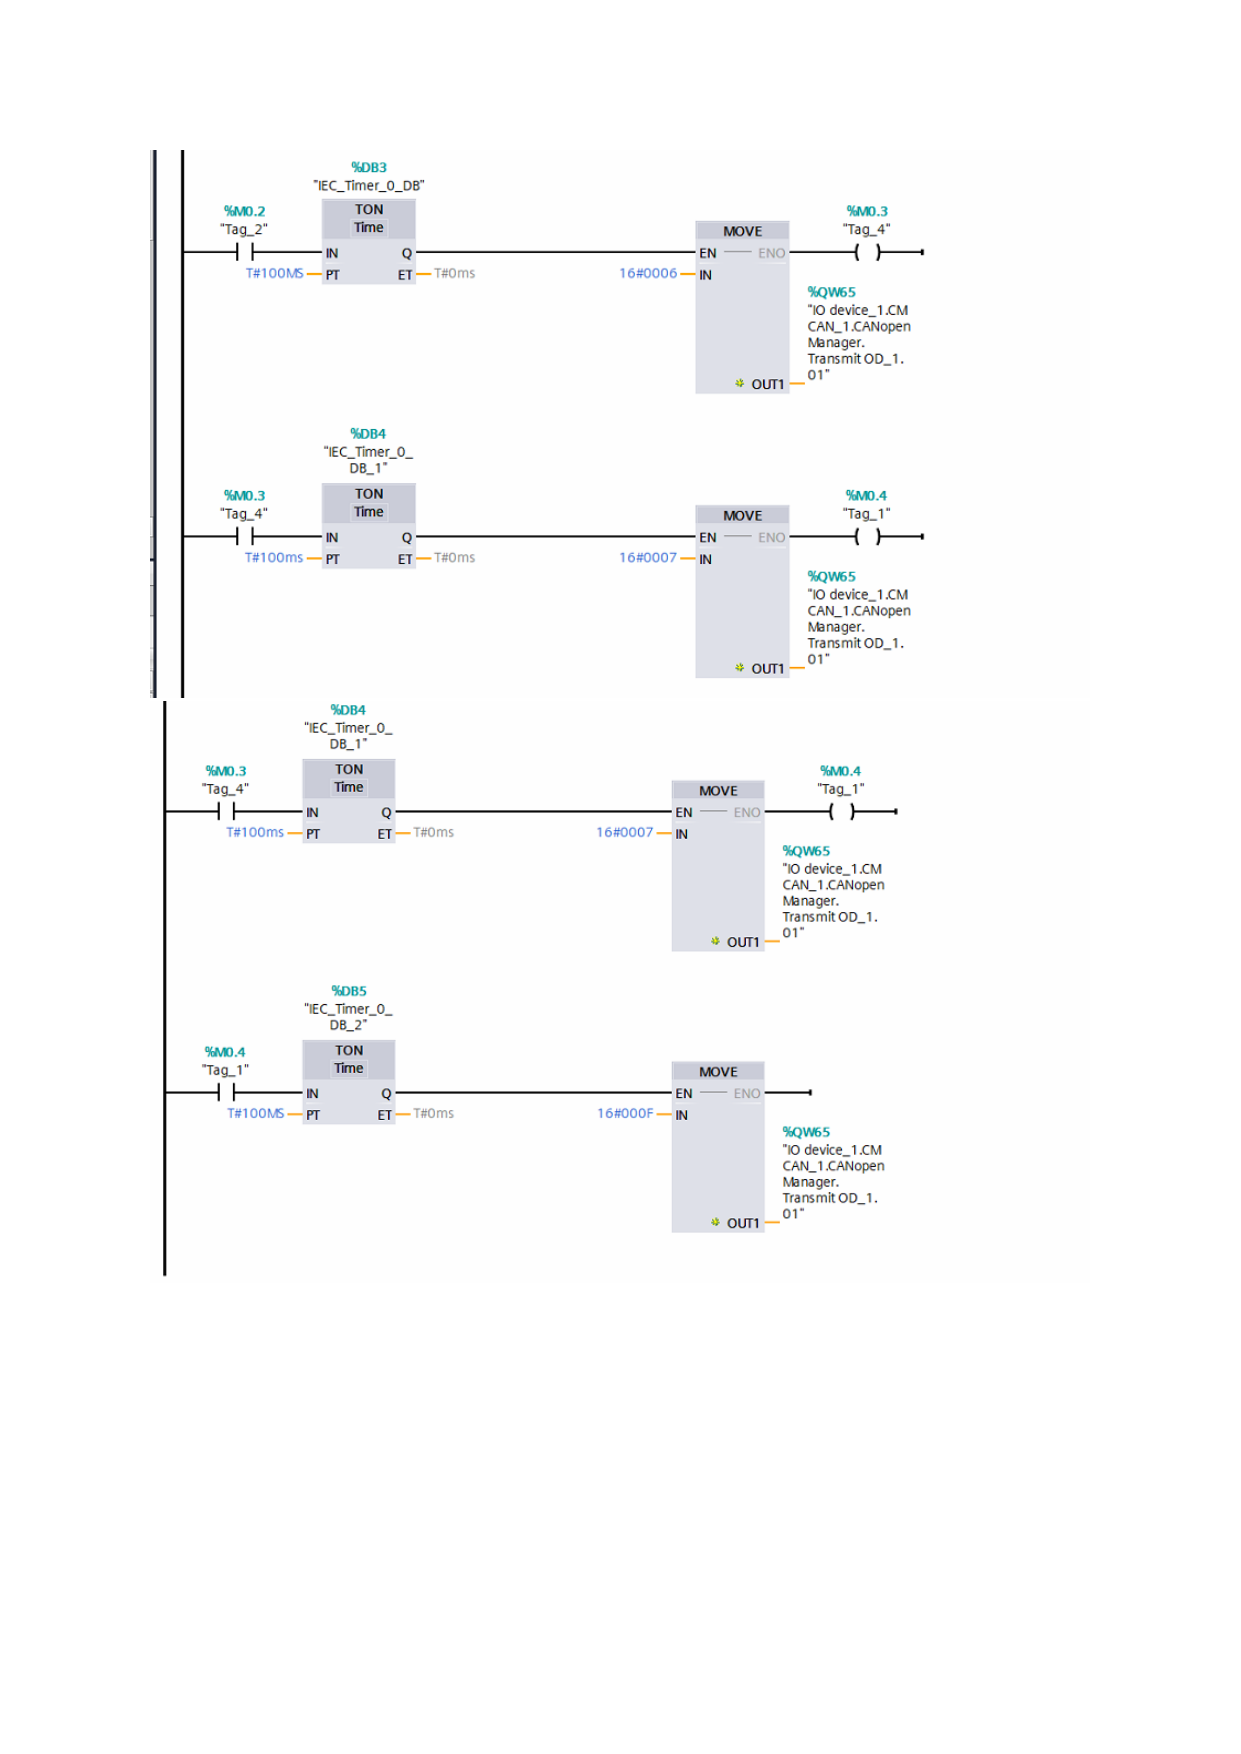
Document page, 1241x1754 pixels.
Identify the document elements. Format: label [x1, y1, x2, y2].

picture [150, 701, 1091, 1283]
picture [150, 150, 1091, 698]
